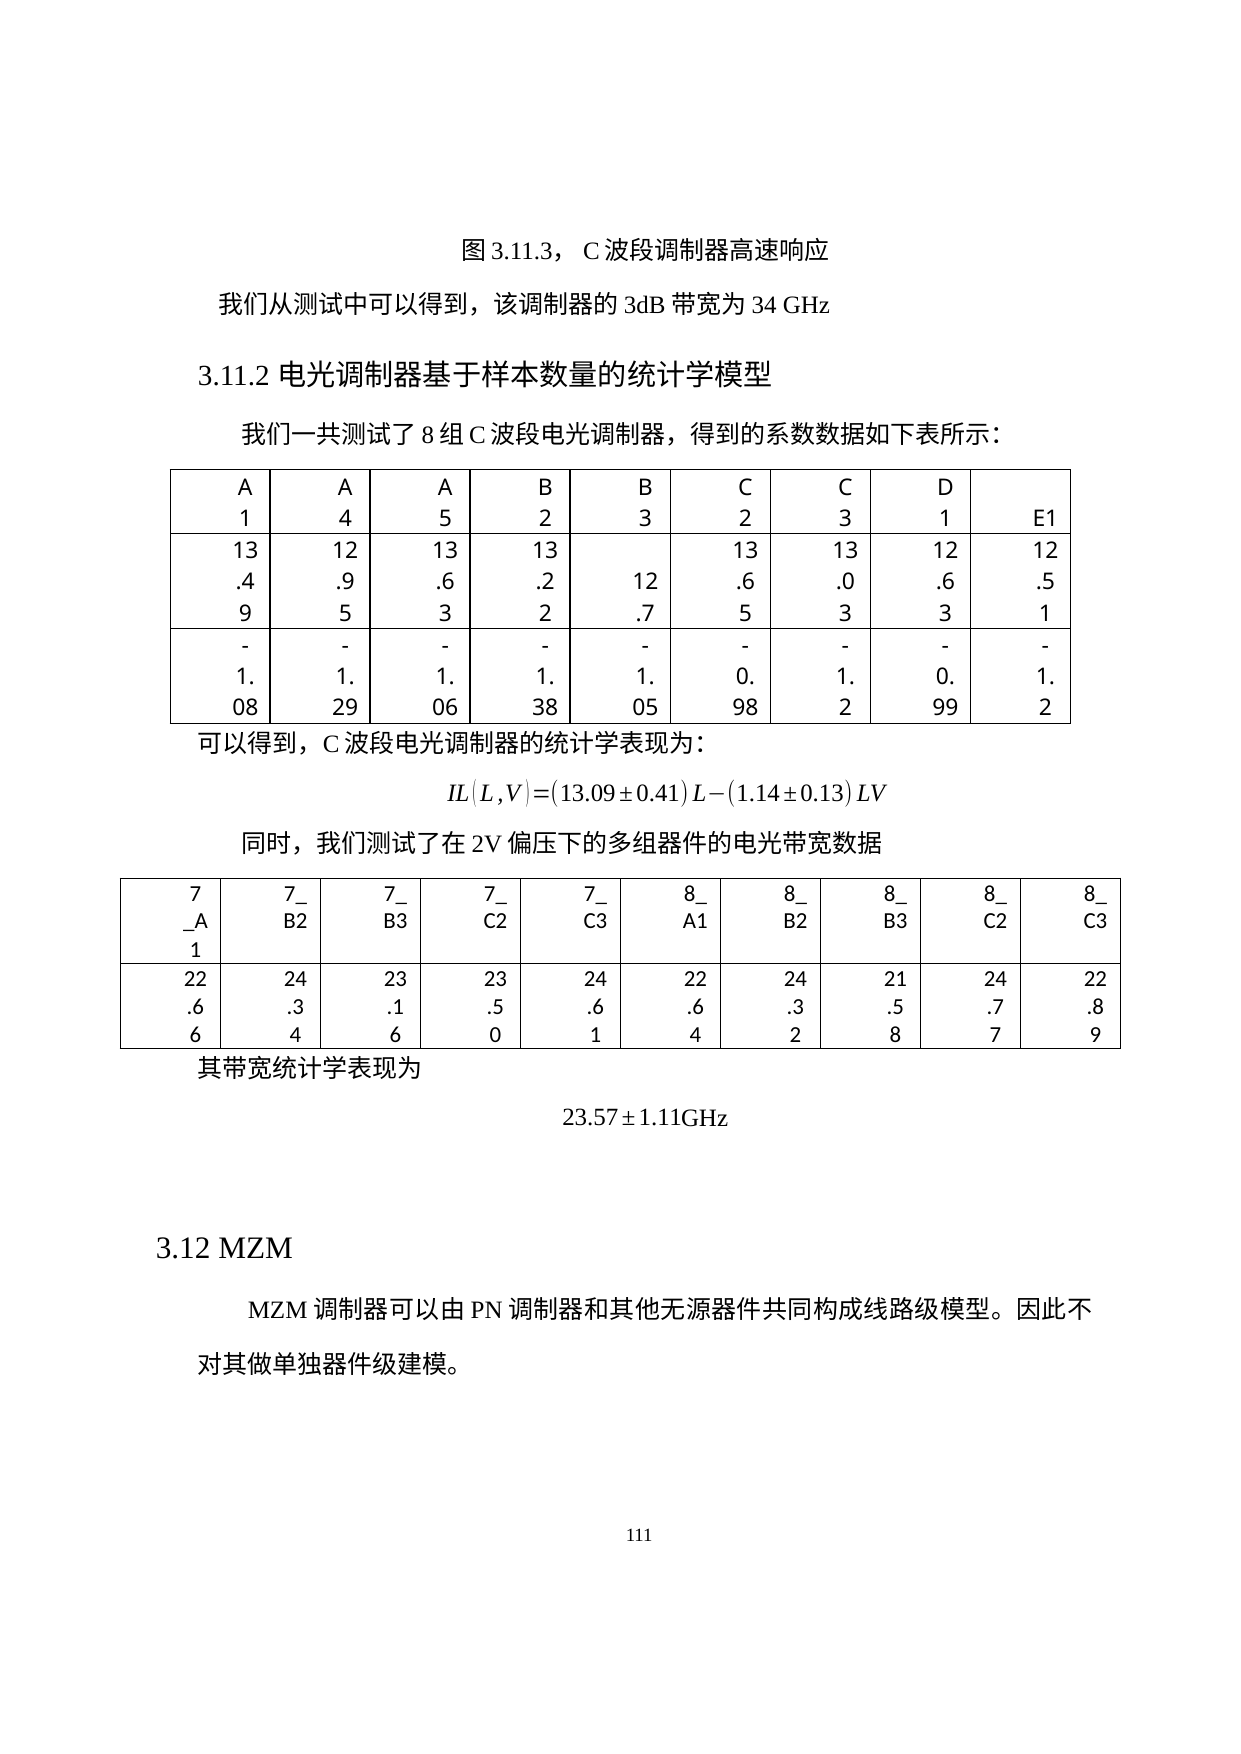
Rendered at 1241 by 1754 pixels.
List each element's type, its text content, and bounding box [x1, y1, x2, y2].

table_cell 13.22 [471, 534, 569, 628]
table_header D1 [871, 470, 970, 533]
table_cell -0.98 [671, 629, 770, 722]
table_cell 23.50 [421, 964, 520, 1048]
table_header B2 [471, 470, 569, 533]
table_header 7_A1 [121, 879, 220, 963]
table_header C3 [771, 470, 870, 533]
table_header 8_A1 [621, 879, 720, 963]
text 其带宽统计学表现为 [198, 1049, 1092, 1085]
table_cell -1.05 [571, 629, 670, 722]
table_header A5 [371, 470, 469, 533]
table_cell -1.2 [771, 629, 870, 722]
text MZM调制器可以由PN调制器和其他无源器件共同构成线路级模型。因此不对其做单独器件级建模。 [198, 1290, 1092, 1380]
subtitle 3.12 MZM [148, 1229, 1092, 1265]
table_header 7_B3 [321, 879, 420, 963]
table_header E1 [971, 470, 1070, 533]
table_header 8_B3 [821, 879, 920, 963]
table_header 7_C3 [521, 879, 620, 963]
table_cell 22.64 [621, 964, 720, 1048]
text 可以得到，C波段电光调制器的统计学表现为： [198, 723, 1092, 760]
table_cell -1.2 [971, 629, 1070, 722]
table_cell 21.58 [821, 964, 920, 1048]
text GHz [198, 1103, 1092, 1132]
table_cell 22.89 [1021, 964, 1120, 1048]
table_header 7_B2 [221, 879, 320, 963]
table_header C2 [671, 470, 770, 533]
text 同时，我们测试了在2V偏压下的多组器件的电光带宽数据 [198, 823, 1092, 859]
table_cell 13.65 [671, 534, 770, 628]
table_cell 24.32 [721, 964, 820, 1048]
text 我们从测试中可以得到，该调制器的3dB 带宽为34 GHz [198, 285, 1092, 321]
table_cell -1.38 [471, 629, 569, 722]
table_header 8_B2 [721, 879, 820, 963]
table_cell 13.49 [171, 534, 269, 628]
table_cell 24.61 [521, 964, 620, 1048]
text 图3.11.3， C波段调制器高速响应 [198, 230, 1092, 267]
table_cell -1.08 [171, 629, 269, 722]
text 我们一共测试了8组C波段电光调制器，得到的系数数据如下表所示： [198, 415, 1092, 451]
table_cell 13.63 [371, 534, 469, 628]
table_header B3 [571, 470, 670, 533]
table_cell 24.34 [221, 964, 320, 1048]
table_cell -0.99 [871, 629, 970, 722]
table_header A4 [271, 470, 369, 533]
table_cell 13.03 [771, 534, 870, 628]
table_header 8_C2 [921, 879, 1020, 963]
table_cell 22.66 [121, 964, 220, 1048]
text 3.11.2 电光调制器基于样本数量的统计学模型 [198, 352, 1092, 394]
table_cell -1.06 [371, 629, 469, 722]
table_cell 23.16 [321, 964, 420, 1048]
table_header A1 [171, 470, 269, 533]
table_header 7_C2 [421, 879, 520, 963]
table_cell 24.77 [921, 964, 1020, 1048]
table_cell 12.63 [871, 534, 970, 628]
table_cell -1.29 [271, 629, 369, 722]
table_cell 12.95 [271, 534, 369, 628]
table_cell 12.7 [571, 534, 670, 628]
table_header 8_C3 [1021, 879, 1120, 963]
table_cell 12.51 [971, 534, 1070, 628]
